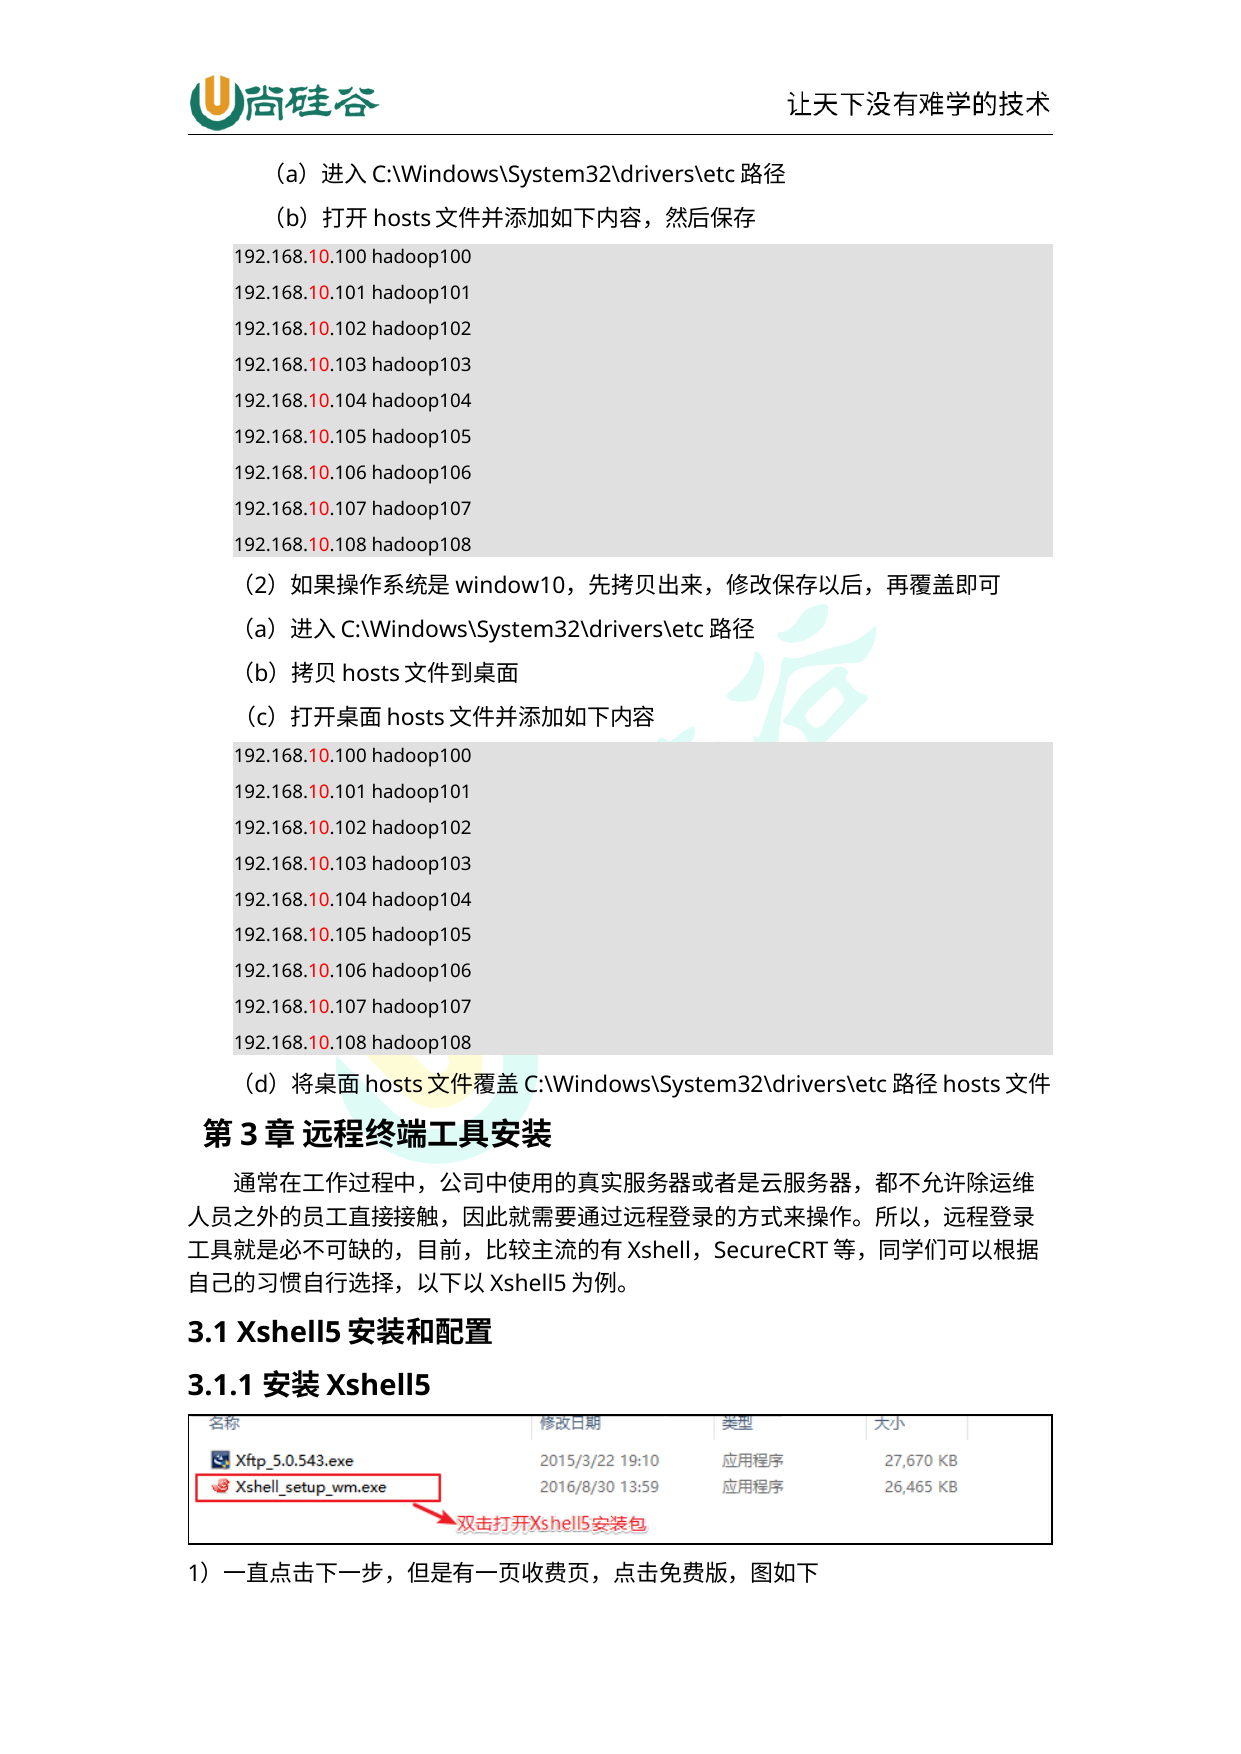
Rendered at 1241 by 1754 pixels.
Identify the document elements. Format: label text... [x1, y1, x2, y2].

text 192.168.10.104 hadoop104 [233, 886, 1053, 911]
picture [189, 1416, 1051, 1543]
text （a）进入C:\Windows\System32\drivers\etc路径 [187, 156, 1053, 189]
text （2）如果操作系统是window10，先拷贝出来，修改保存以后，再覆盖即可 [187, 567, 1053, 600]
text （d）将桌面hosts文件覆盖C:\Windows\System32\drivers\etc路径hosts文件 [187, 1066, 1053, 1099]
text 192.168.10.106 hadoop106 [233, 958, 1053, 983]
text 192.168.10.100 hadoop100 [233, 742, 1053, 768]
text 192.168.10.104 hadoop104 [233, 387, 1053, 413]
text （b）打开hosts文件并添加如下内容，然后保存 [187, 200, 1053, 233]
subtitle 3.1 Xshell5安装和配置 [187, 1309, 1053, 1351]
text 192.168.10.108 hadoop108 [233, 1029, 1053, 1055]
text 192.168.10.106 hadoop106 [233, 459, 1053, 485]
text 192.168.10.100 hadoop100 [233, 244, 1053, 269]
subtitle 第3章 远程终端工具安装 [202, 1109, 1053, 1155]
text （b）拷贝hosts文件到桌面 [187, 654, 1053, 688]
text （a）进入C:\Windows\System32\drivers\etc路径 [187, 611, 1053, 644]
text 通常在工作过程中，公司中使用的真实服务器或者是云服务器，都不允许除运维人员之外的员工直接接触，因此就需要通过远程登录的方式来操作。所以，远程登录工具就是必不可缺的，目前，比较主流的有Xshell，SecureCRT等，同学们可以根据自己的习惯自行选择，以下以Xshell5为例。 [187, 1165, 1053, 1298]
text 192.168.10.105 hadoop105 [233, 423, 1053, 449]
text 192.168.10.107 hadoop107 [233, 495, 1053, 521]
picture [187, 73, 1053, 132]
text 192.168.10.105 hadoop105 [233, 922, 1053, 947]
text 192.168.10.102 hadoop102 [233, 316, 1053, 341]
text 1）一直点击下一步，但是有一页收费页，点击免费版，图如下 [187, 1555, 1053, 1588]
text 192.168.10.101 hadoop101 [233, 279, 1053, 305]
text （c）打开桌面hosts文件并添加如下内容 [233, 698, 1053, 732]
text 192.168.10.103 hadoop103 [233, 850, 1053, 875]
text 192.168.10.101 hadoop101 [233, 778, 1053, 803]
text 192.168.10.102 hadoop102 [233, 814, 1053, 839]
text 192.168.10.107 hadoop107 [233, 994, 1053, 1019]
text 192.168.10.108 hadoop108 [233, 531, 1053, 557]
subtitle 3.1.1 安装Xshell5 [187, 1361, 1053, 1404]
text 192.168.10.103 hadoop103 [233, 351, 1053, 377]
